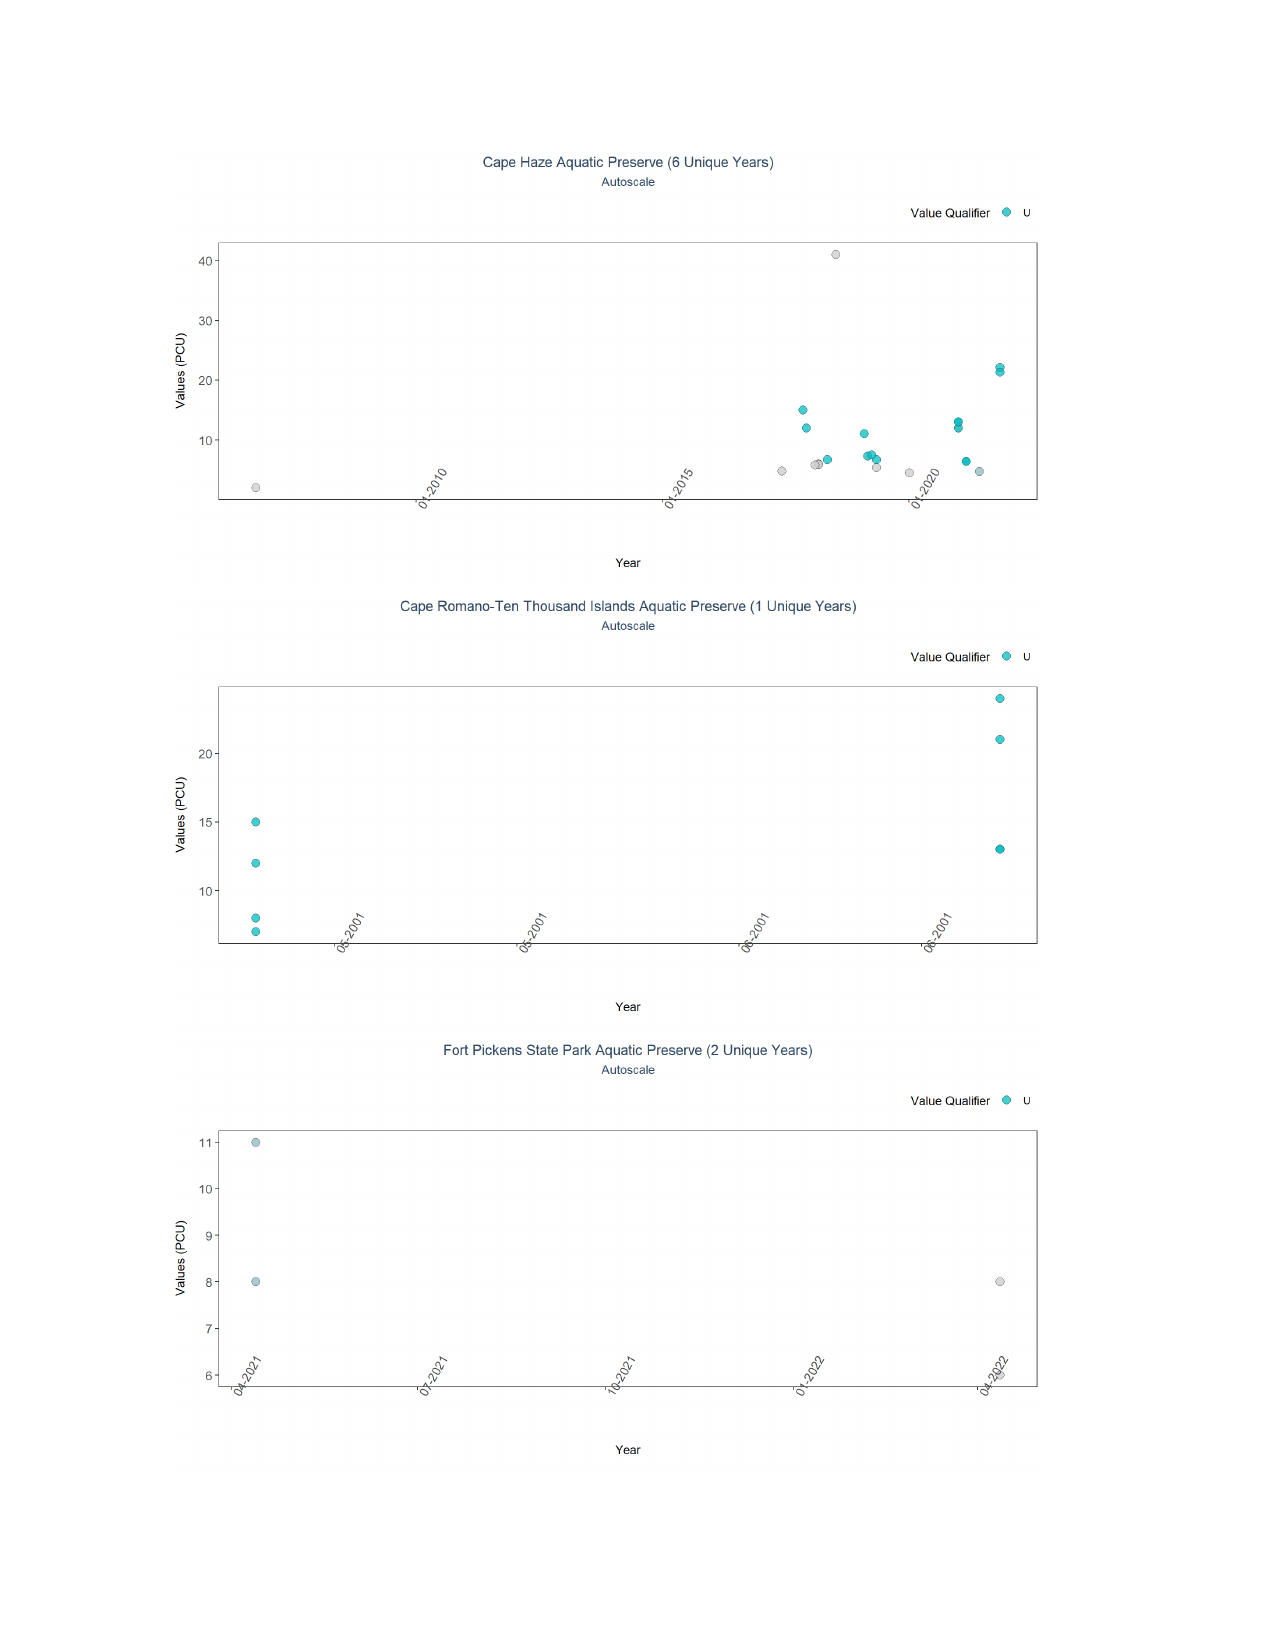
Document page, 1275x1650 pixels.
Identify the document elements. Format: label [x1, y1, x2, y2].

picture [168, 150, 1044, 588]
picture [168, 593, 1044, 1032]
picture [168, 1037, 1044, 1475]
